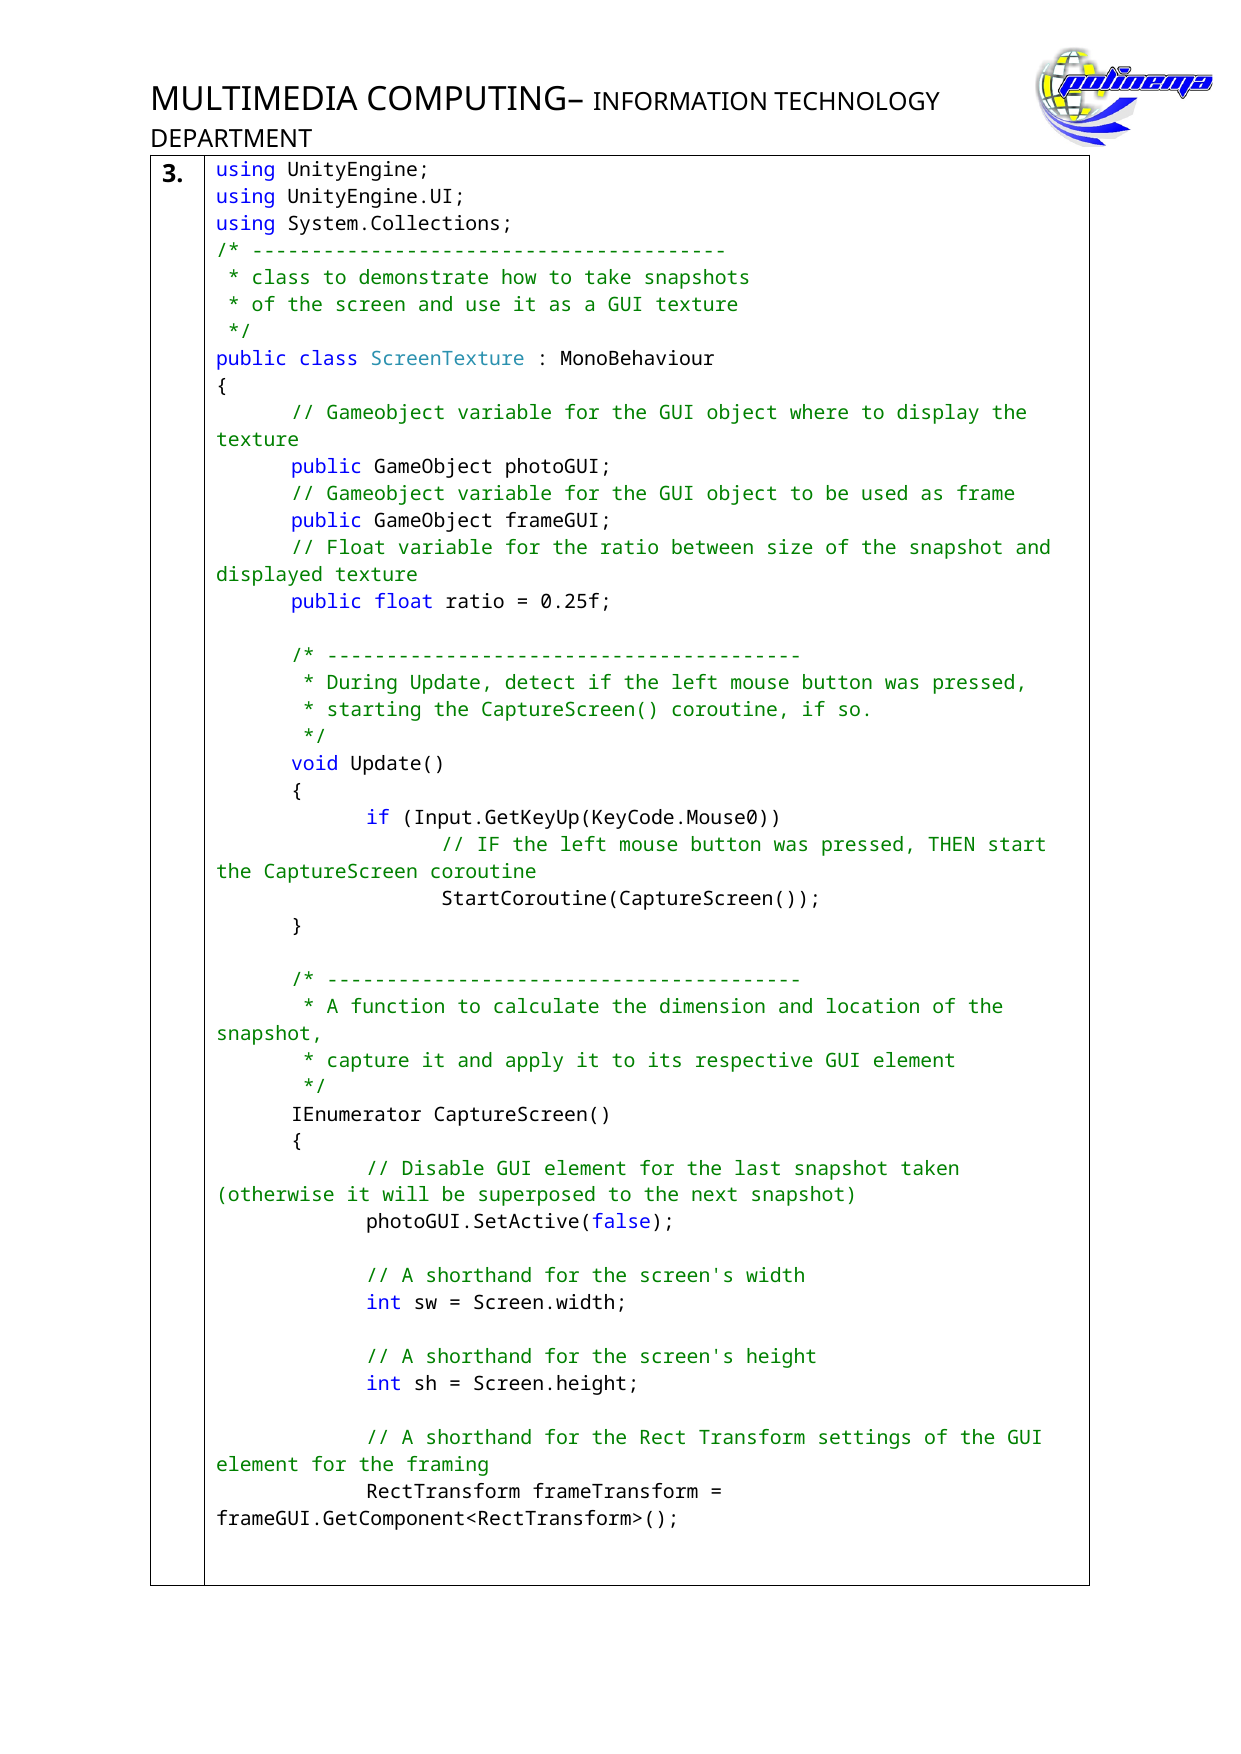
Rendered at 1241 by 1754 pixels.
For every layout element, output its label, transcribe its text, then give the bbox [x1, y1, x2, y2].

table_cell 3. [151, 156, 204, 1585]
picture [1034, 46, 1212, 147]
